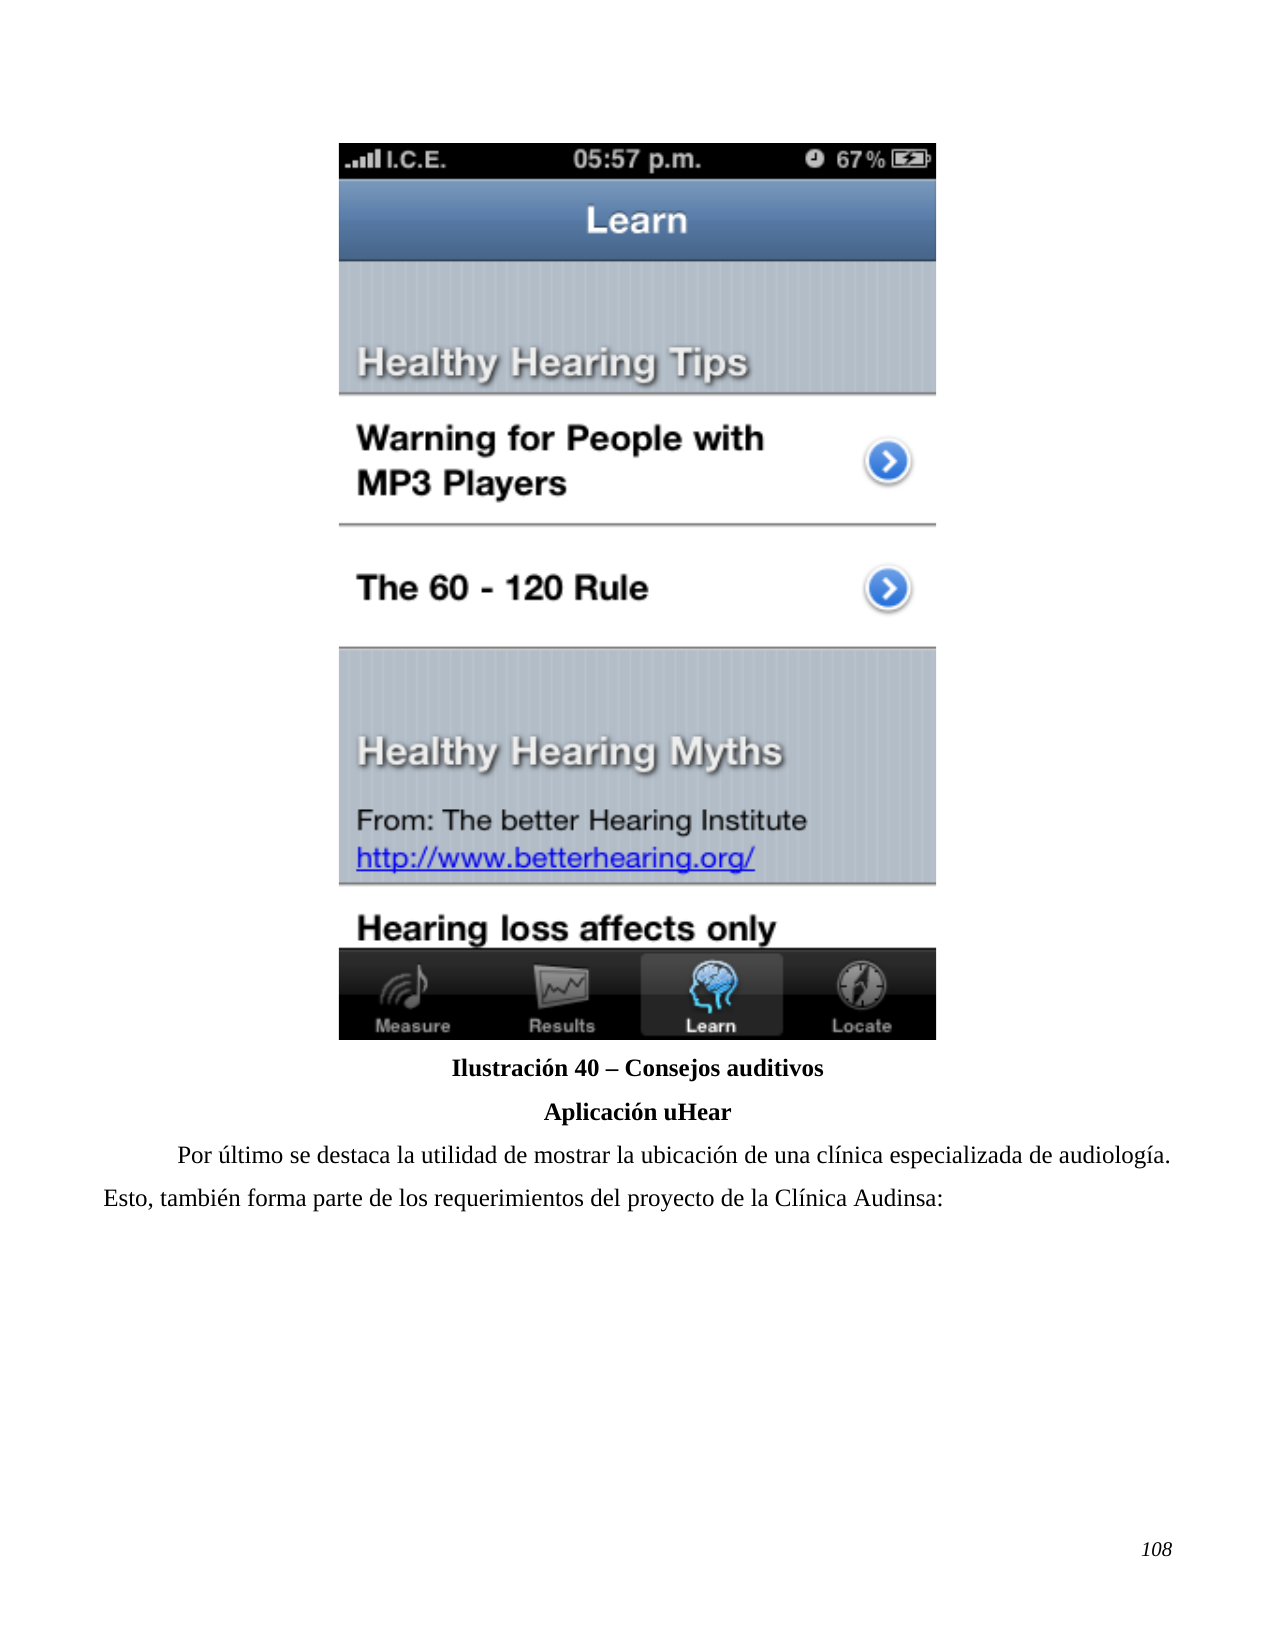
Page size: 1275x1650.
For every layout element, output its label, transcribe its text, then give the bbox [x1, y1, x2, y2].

text Ilustración 40 – Consejos auditivos [103, 1053, 1172, 1082]
text Por último se destaca la utilidad de mostrar la ubicación de una clínica especializada de audiología. Esto, también forma parte de los requerimientos del proyecto de la Clínica Audinsa: [103, 1140, 1172, 1212]
text Aplicación uHear [103, 1097, 1172, 1125]
picture [338, 143, 937, 1040]
